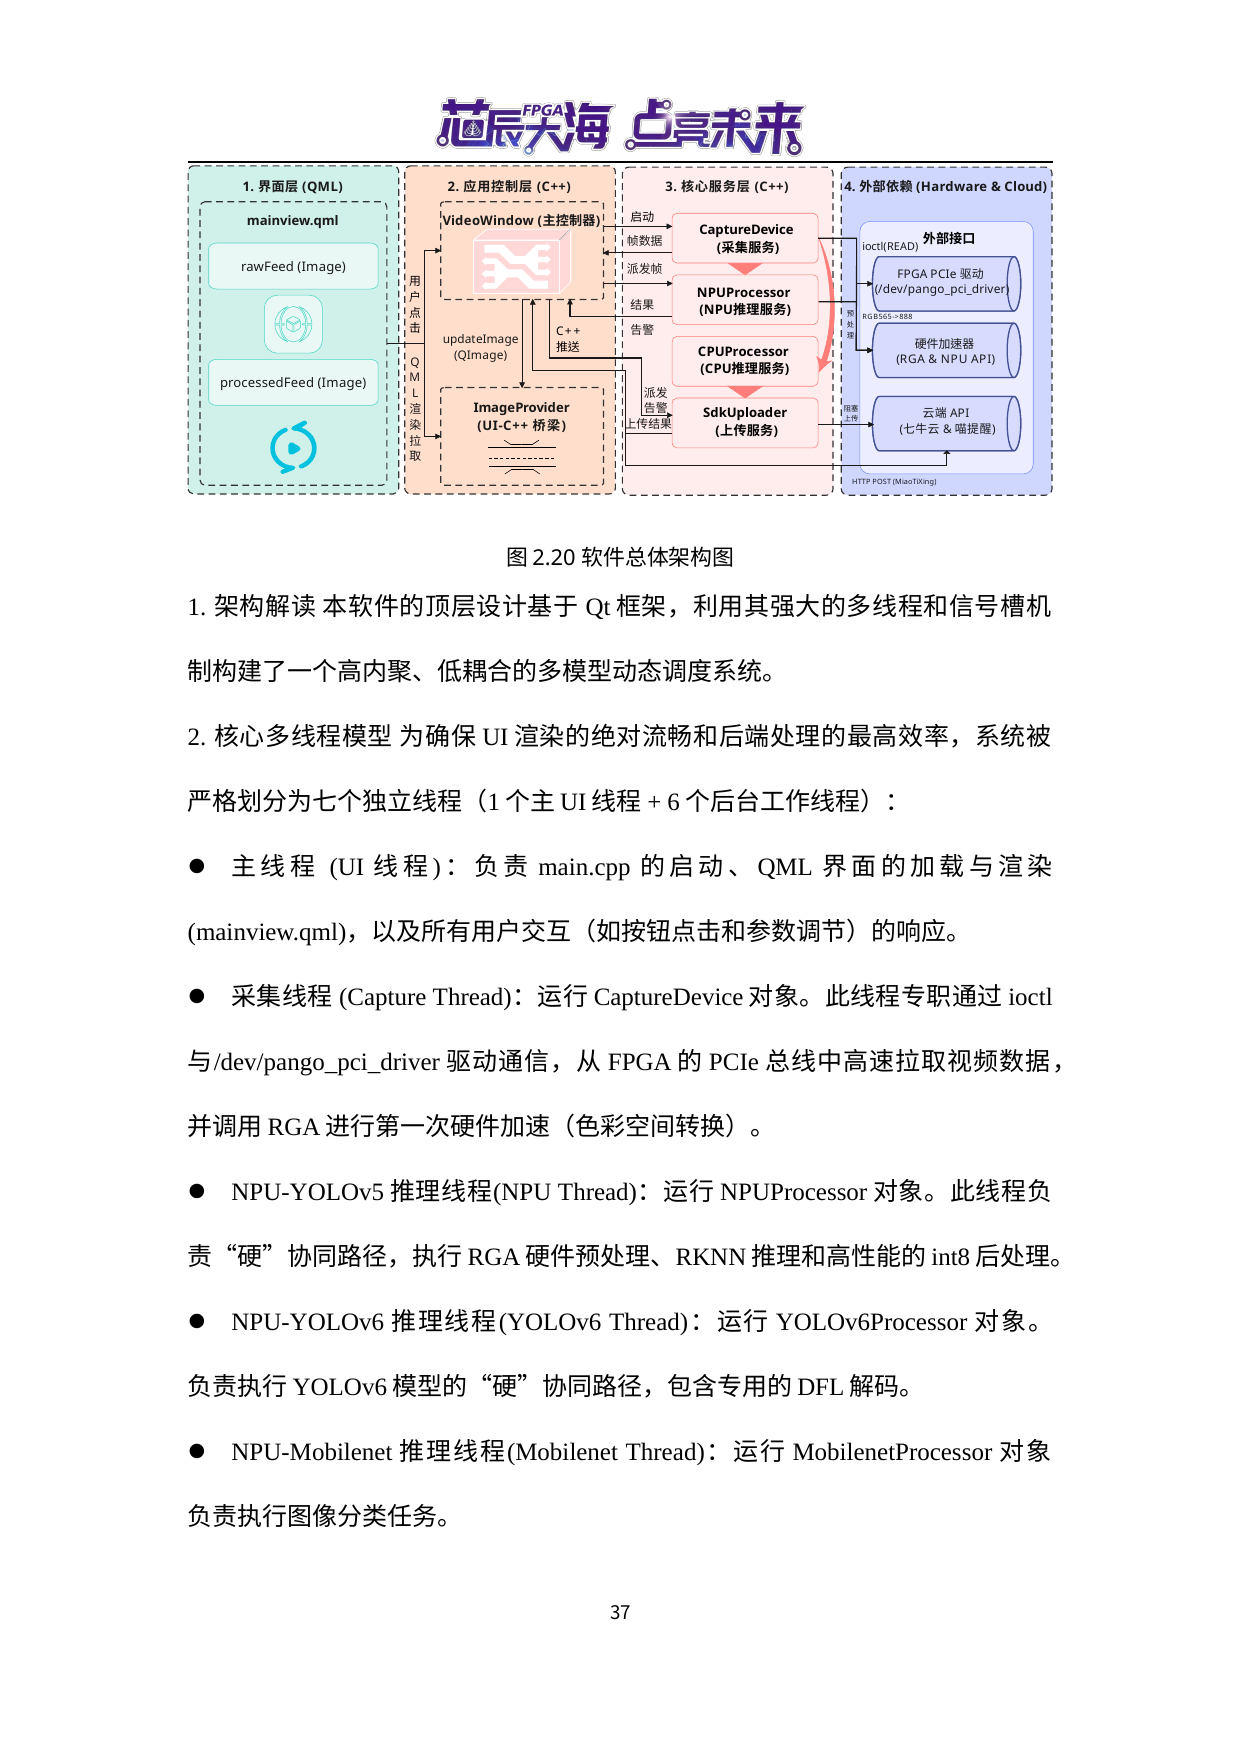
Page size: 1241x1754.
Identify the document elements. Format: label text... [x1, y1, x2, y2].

list NPU-Mobilenet推理线程(Mobilenet Thread)：运行MobilenetProcessor对象。负责执行图像分类任务。 [187, 1417, 1053, 1547]
list NPU-YOLOv6推理线程(YOLOv6 Thread)：运行YOLOv6Processor对象。负责执行YOLOv6模型的“硬”协同路径，包含专用的DFL解码。 [187, 1287, 1053, 1417]
list NPU-YOLOv5推理线程(NPU Thread)：运行NPUProcessor对象。此线程负责“硬”协同路径，执行RGA硬件预处理、RKNN推理和高性能的int8后处理。 [187, 1157, 1053, 1287]
text 图2.20 软件总体架构图 [187, 540, 1053, 572]
picture [427, 88, 813, 159]
list 采集线程 (Capture Thread)：运行CaptureDevice对象。此线程专职通过ioctl与/dev/pango_pci_driver驱动通信，从FPGA的PCIe总线中高速拉取视频数据，并调用RGA进行第一次硬件加速（色彩空间转换）。 [187, 962, 1053, 1157]
text 1. 架构解读 本软件的顶层设计基于Qt框架，利用其强大的多线程和信号槽机制构建了一个高内聚、低耦合的多模型动态调度系统。 [187, 572, 1053, 702]
text 2. 核心多线程模型 为确保UI渲染的绝对流畅和后端处理的最高效率，系统被严格划分为七个独立线程（1个主UI线程 + 6个后台工作线程）： [187, 702, 1053, 832]
list 主线程 (UI线程)：负责main.cpp的启动、QML界面的加载与渲染(mainview.qml)，以及所有用户交互（如按钮点击和参数调节）的响应。 [187, 832, 1053, 962]
